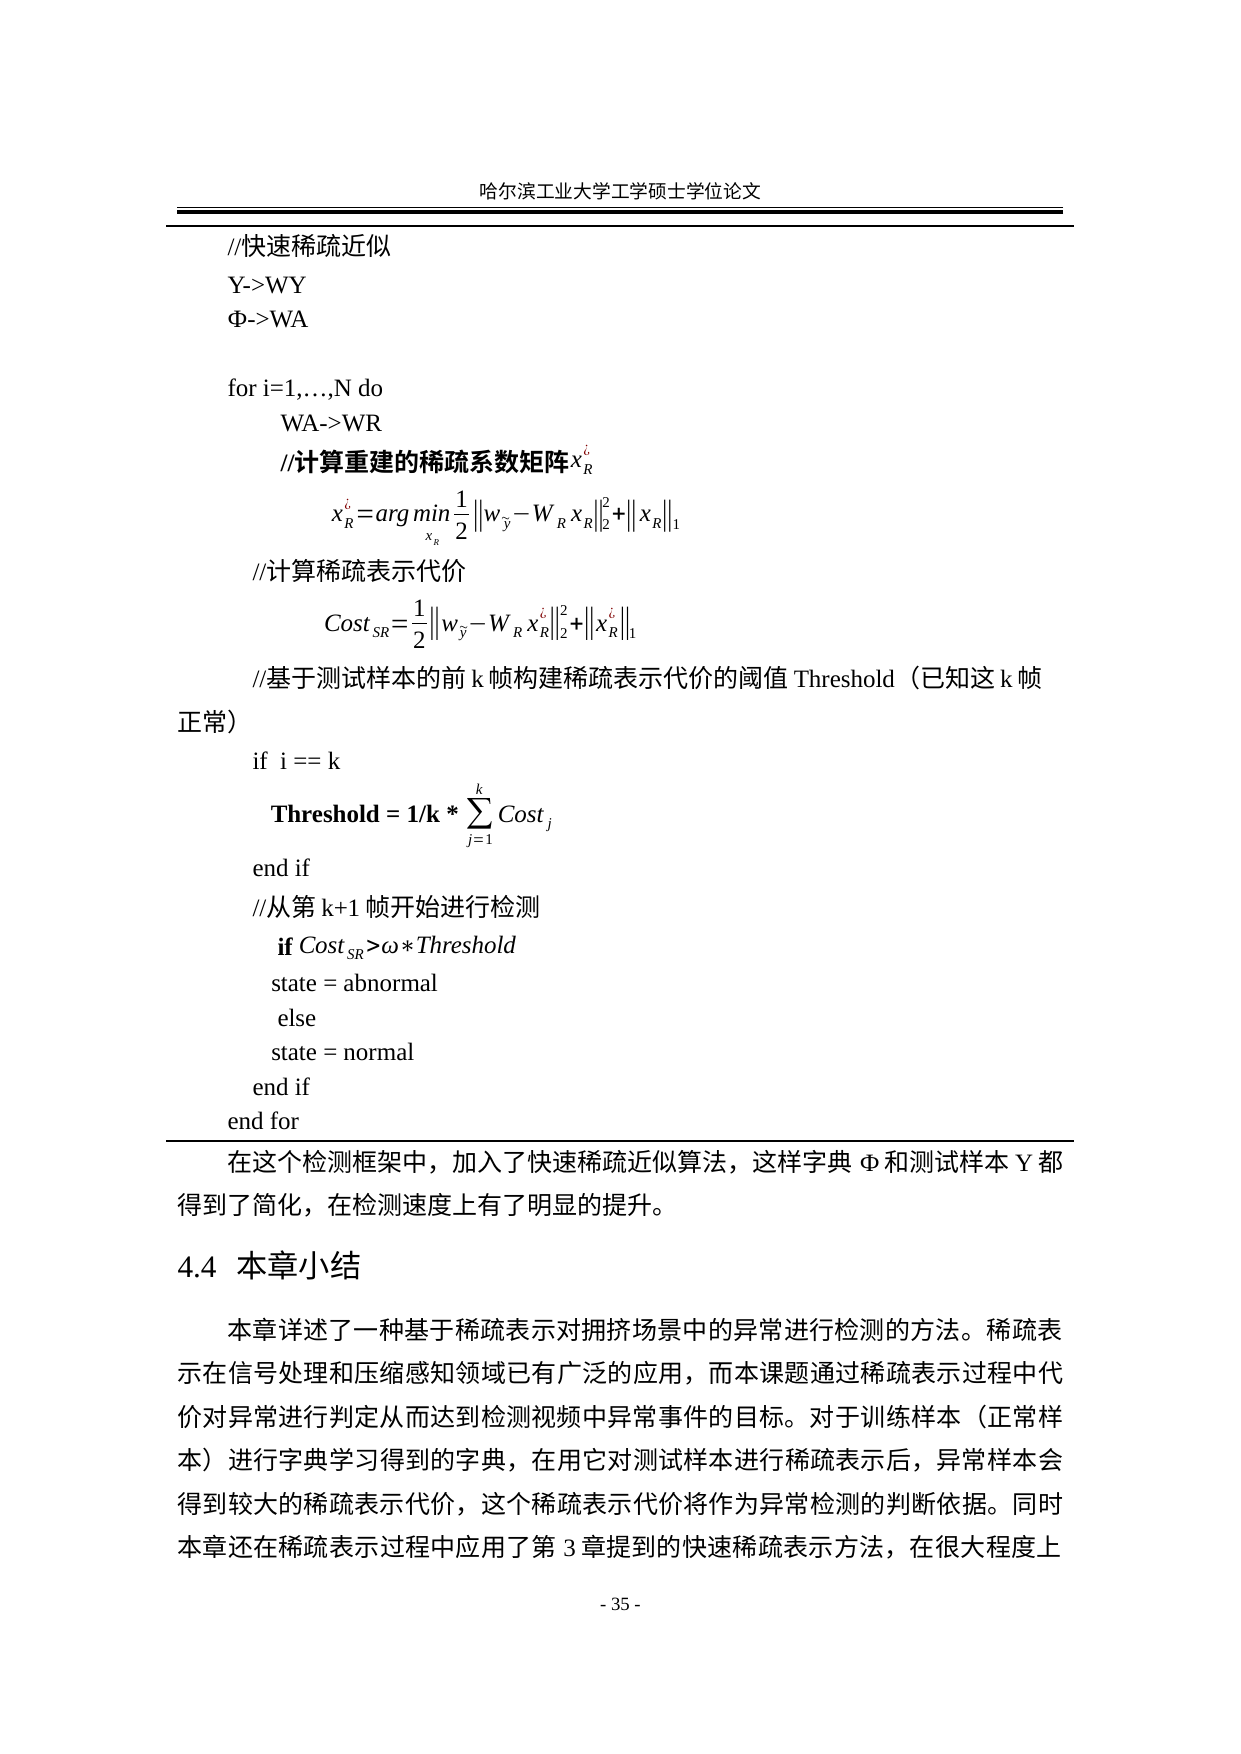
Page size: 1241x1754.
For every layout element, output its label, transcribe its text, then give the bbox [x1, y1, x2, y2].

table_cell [166, 227, 1074, 1140]
subtitle 本章小结 [177, 1241, 1063, 1287]
text 在这个检测框架中，加入了快速稀疏近似算法，这样字典Ф和测试样本Y都得到了简化，在检测速度上有了明显的提升。 [177, 1142, 1063, 1222]
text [177, 1310, 1063, 1564]
